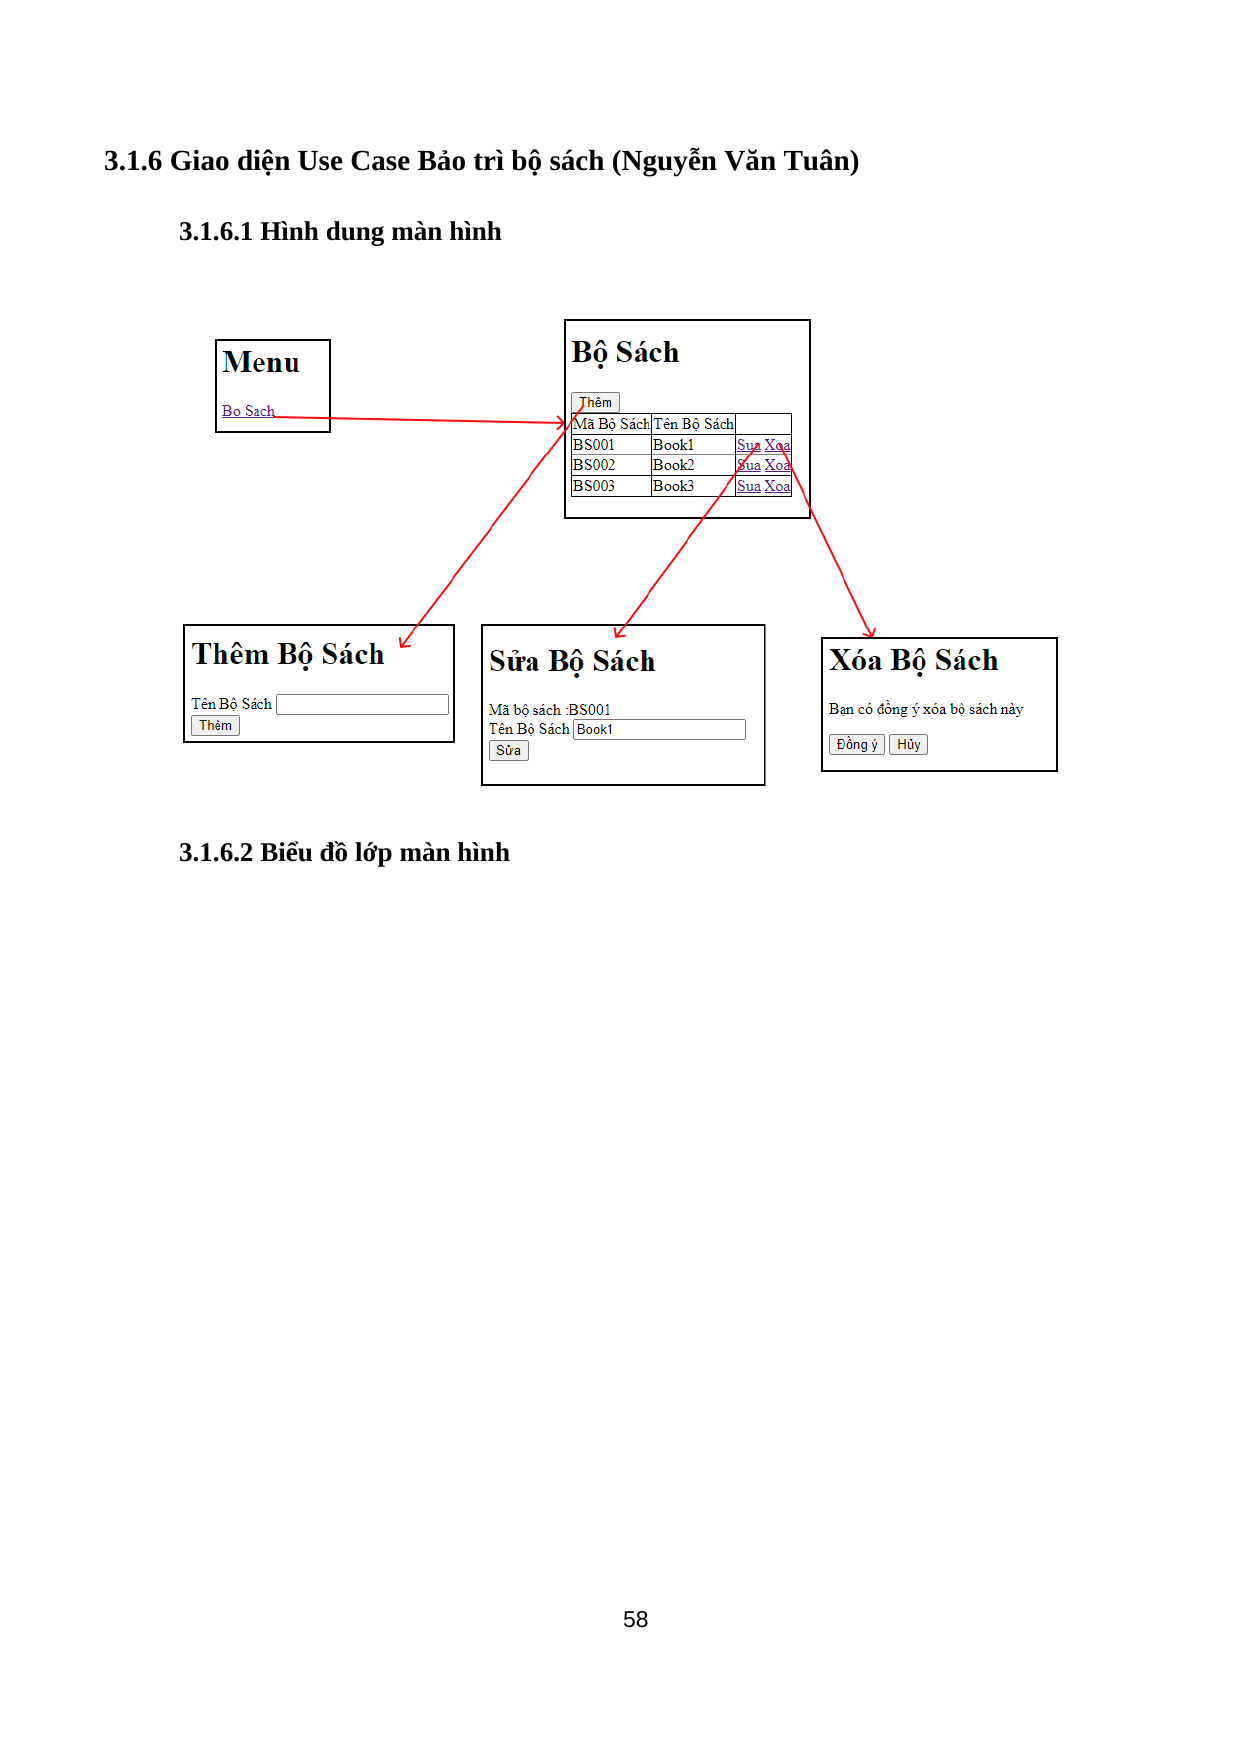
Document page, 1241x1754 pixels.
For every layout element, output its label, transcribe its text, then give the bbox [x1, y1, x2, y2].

subtitle 3.1.6.2 Biểu đồ lớp màn hình [104, 837, 1167, 868]
picture [178, 282, 1079, 801]
subtitle 3.1.6 Giao diện Use Case Bảo trì bộ sách (Nguyễn Văn Tuân) [104, 143, 1167, 177]
subtitle 3.1.6.1 Hình dung màn hình [104, 214, 1167, 246]
